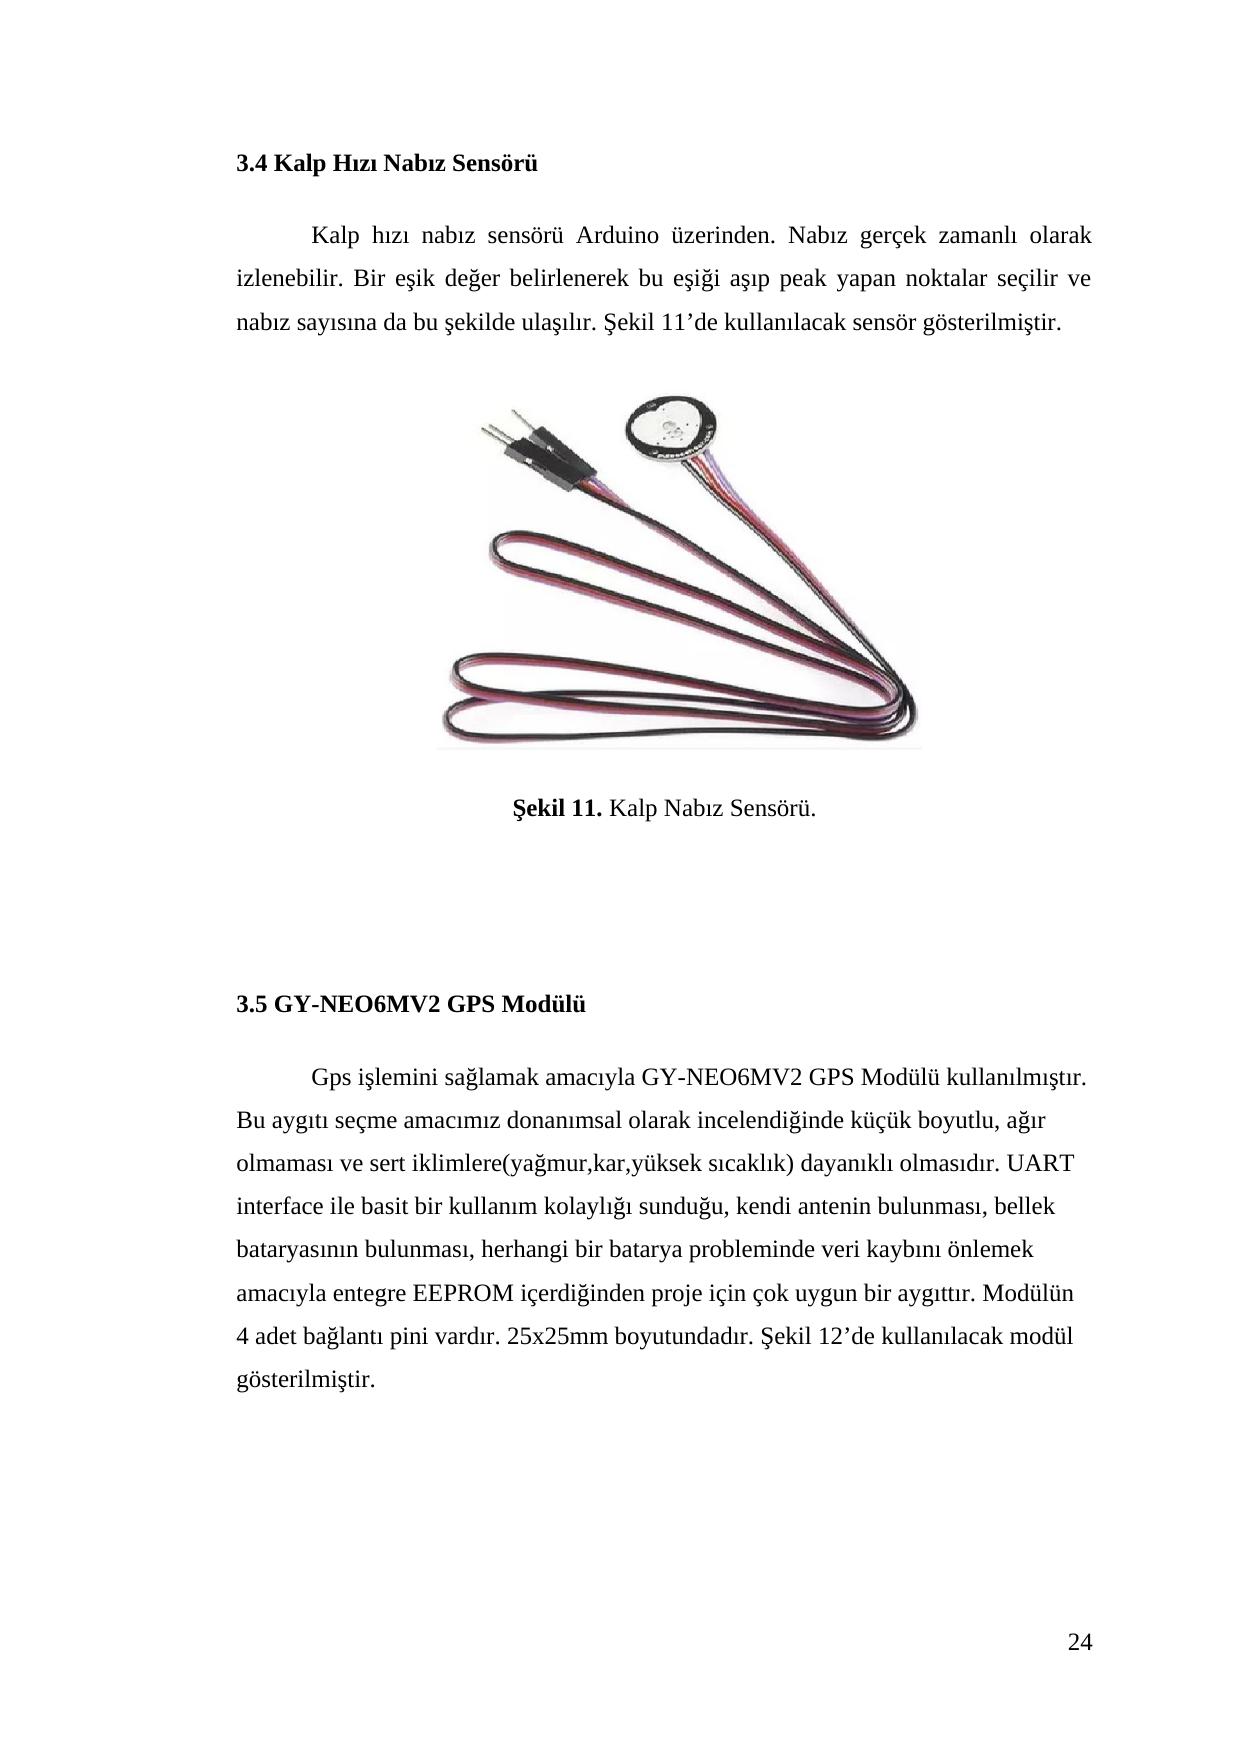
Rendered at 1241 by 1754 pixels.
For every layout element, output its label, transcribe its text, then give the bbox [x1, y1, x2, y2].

picture [406, 379, 923, 750]
text Gps işlemini sağlamak amacıyla GY-NEO6MV2 GPS Modülü kullanılmıştır. Bu aygıtı seçme amacımız donanımsal olarak incelendiğinde küçük boyutlu, ağır olmaması ve sert iklimlere(yağmur,kar,yüksek sıcaklık) dayanıklı olmasıdır. UART interface ile basit bir kullanım kolaylığı sunduğu, kendi antenin bulunması, bellek bataryasının bulunması, herhangi bir batarya probleminde veri kaybını önlemek amacıyla entegre EEPROM içerdiğinden proje için çok uygun bir aygıttır. Modülün 4 adet bağlantı pini vardır. 25x25mm boyutundadır. Şekil 12’de kullanılacak modül gösterilmiştir. [236, 1062, 1092, 1393]
text Şekil 11. Kalp Nabız Sensörü. [236, 793, 1092, 822]
text Kalp hızı nabız sensörü Arduino üzerinden. Nabız gerçek zamanlı olarak izlenebilir. Bir eşik değer belirlenerek bu eşiği aşıp peak yapan noktalar seçilir ve nabız sayısına da bu şekilde ulaşılır. Şekil 11’de kullanılacak sensör gösterilmiştir. [236, 220, 1092, 335]
text 3.5 GY-NEO6MV2 GPS Modülü [236, 989, 1092, 1018]
text 3.4 Kalp Hızı Nabız Sensörü [236, 148, 1092, 176]
